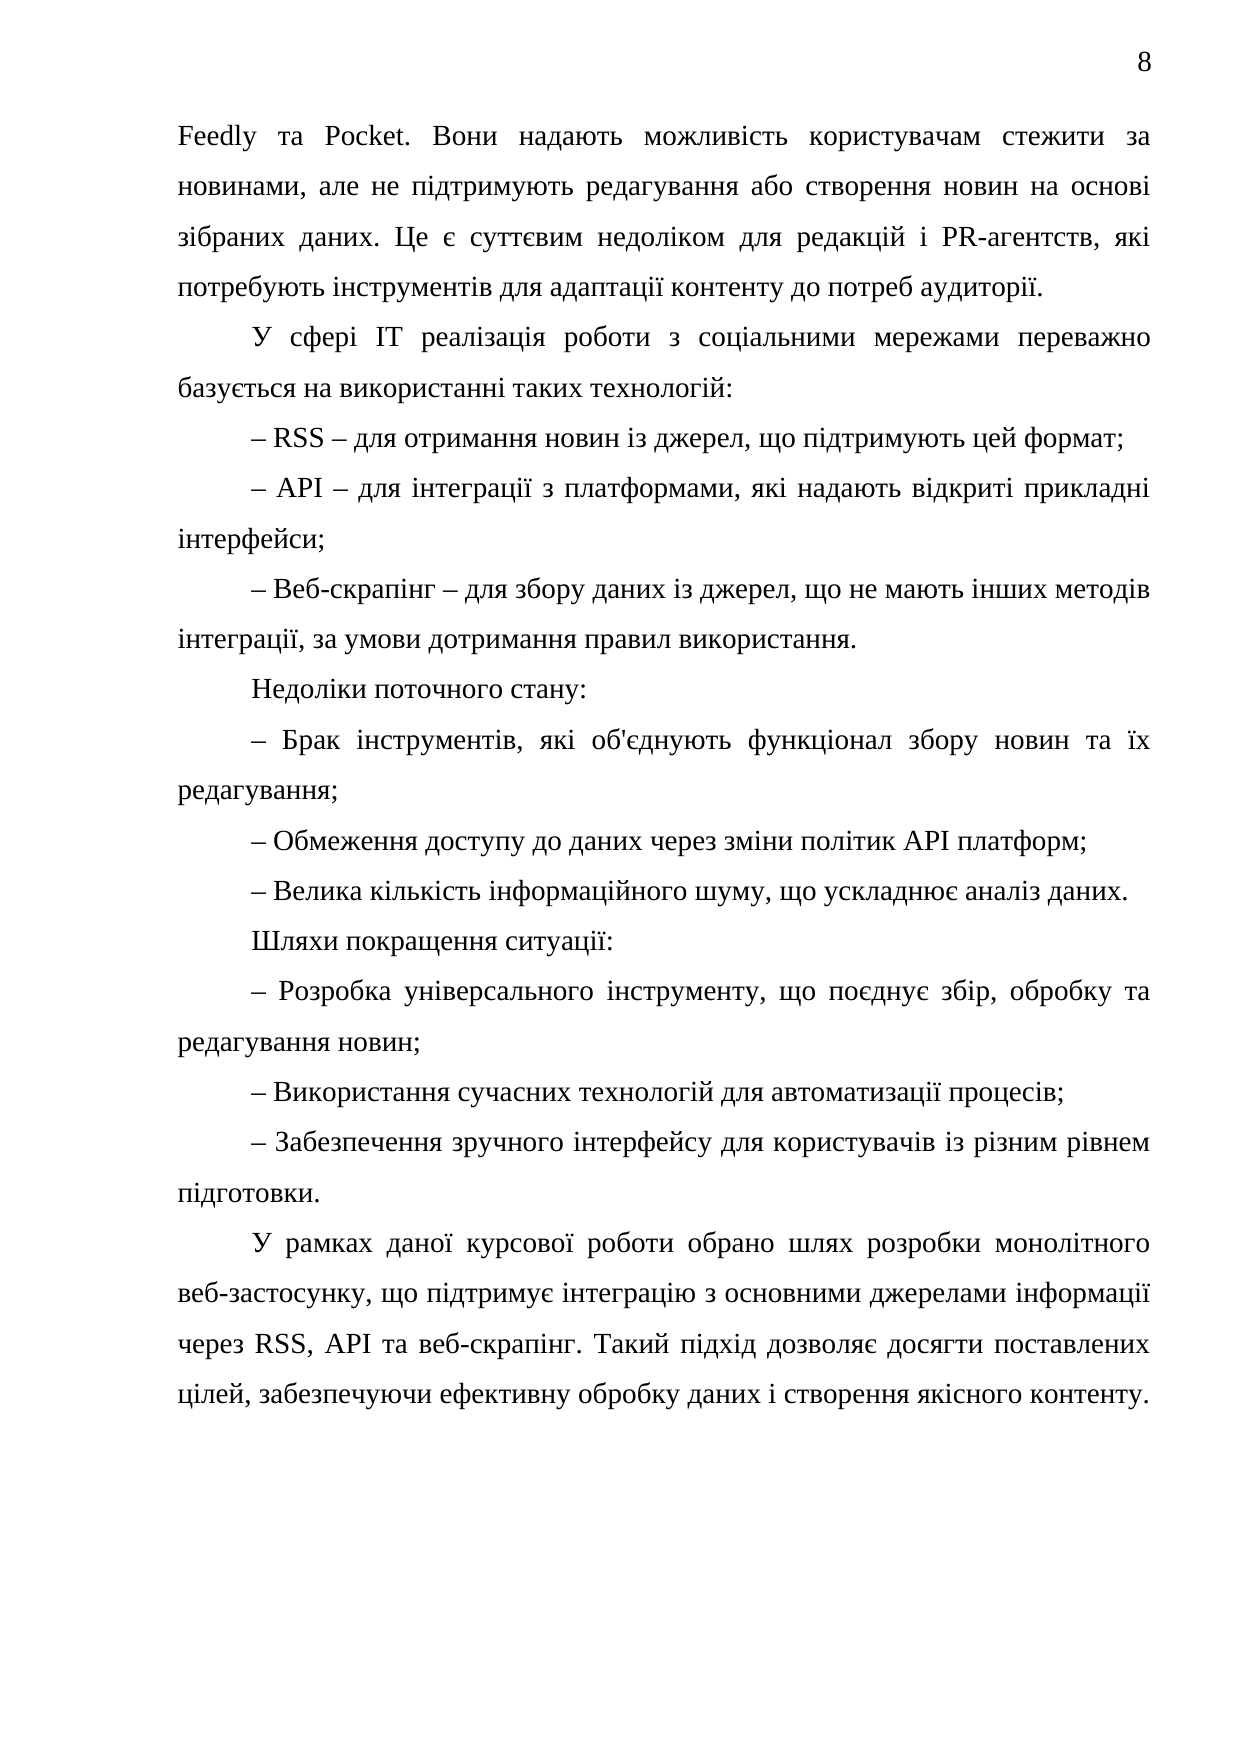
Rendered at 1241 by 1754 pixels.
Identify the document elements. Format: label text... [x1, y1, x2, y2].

text – Брак інструментів, які об'єднують функціонал збору новин та їх редагування; [177, 722, 1152, 806]
text У рамках даної курсової роботи обрано шлях розробки монолітного веб-застосунку, що підтримує інтеграцію з основними джерелами інформації через RSS, API та веб-скрапінг. Такий підхід дозволяє досягти поставлених цілей, забезпечуючи ефективну обробку даних і створення якісного контенту. [177, 1225, 1152, 1409]
text – Розробка універсального інструменту, що поєднує збір, обробку та редагування новин; [177, 973, 1152, 1057]
text – Обмеження доступу до даних через зміни політик API платформ; [177, 823, 1152, 856]
text – RSS – для отримання новин із джерел, що підтримують цей формат; [177, 420, 1152, 454]
text – API – для інтеграції з платформами, які надають відкриті прикладні інтерфейси; [177, 470, 1152, 554]
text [177, 118, 1152, 303]
text Шляхи покращення ситуації: [177, 923, 1152, 957]
text У сфері ІТ реалізація роботи з соціальними мережами переважно базується на використанні таких технологій: [177, 319, 1152, 403]
text Недоліки поточного стану: [177, 672, 1152, 705]
text – Забезпечення зручного інтерфейсу для користувачів із різним рівнем підготовки. [177, 1124, 1152, 1208]
text – Використання сучасних технологій для автоматизації процесів; [177, 1074, 1152, 1108]
text – Велика кількість інформаційного шуму, що ускладнює аналіз даних. [177, 873, 1152, 906]
text – Веб-скрапінг – для збору даних із джерел, що не мають інших методів інтеграції, за умови дотримання правил використання. [177, 571, 1152, 655]
